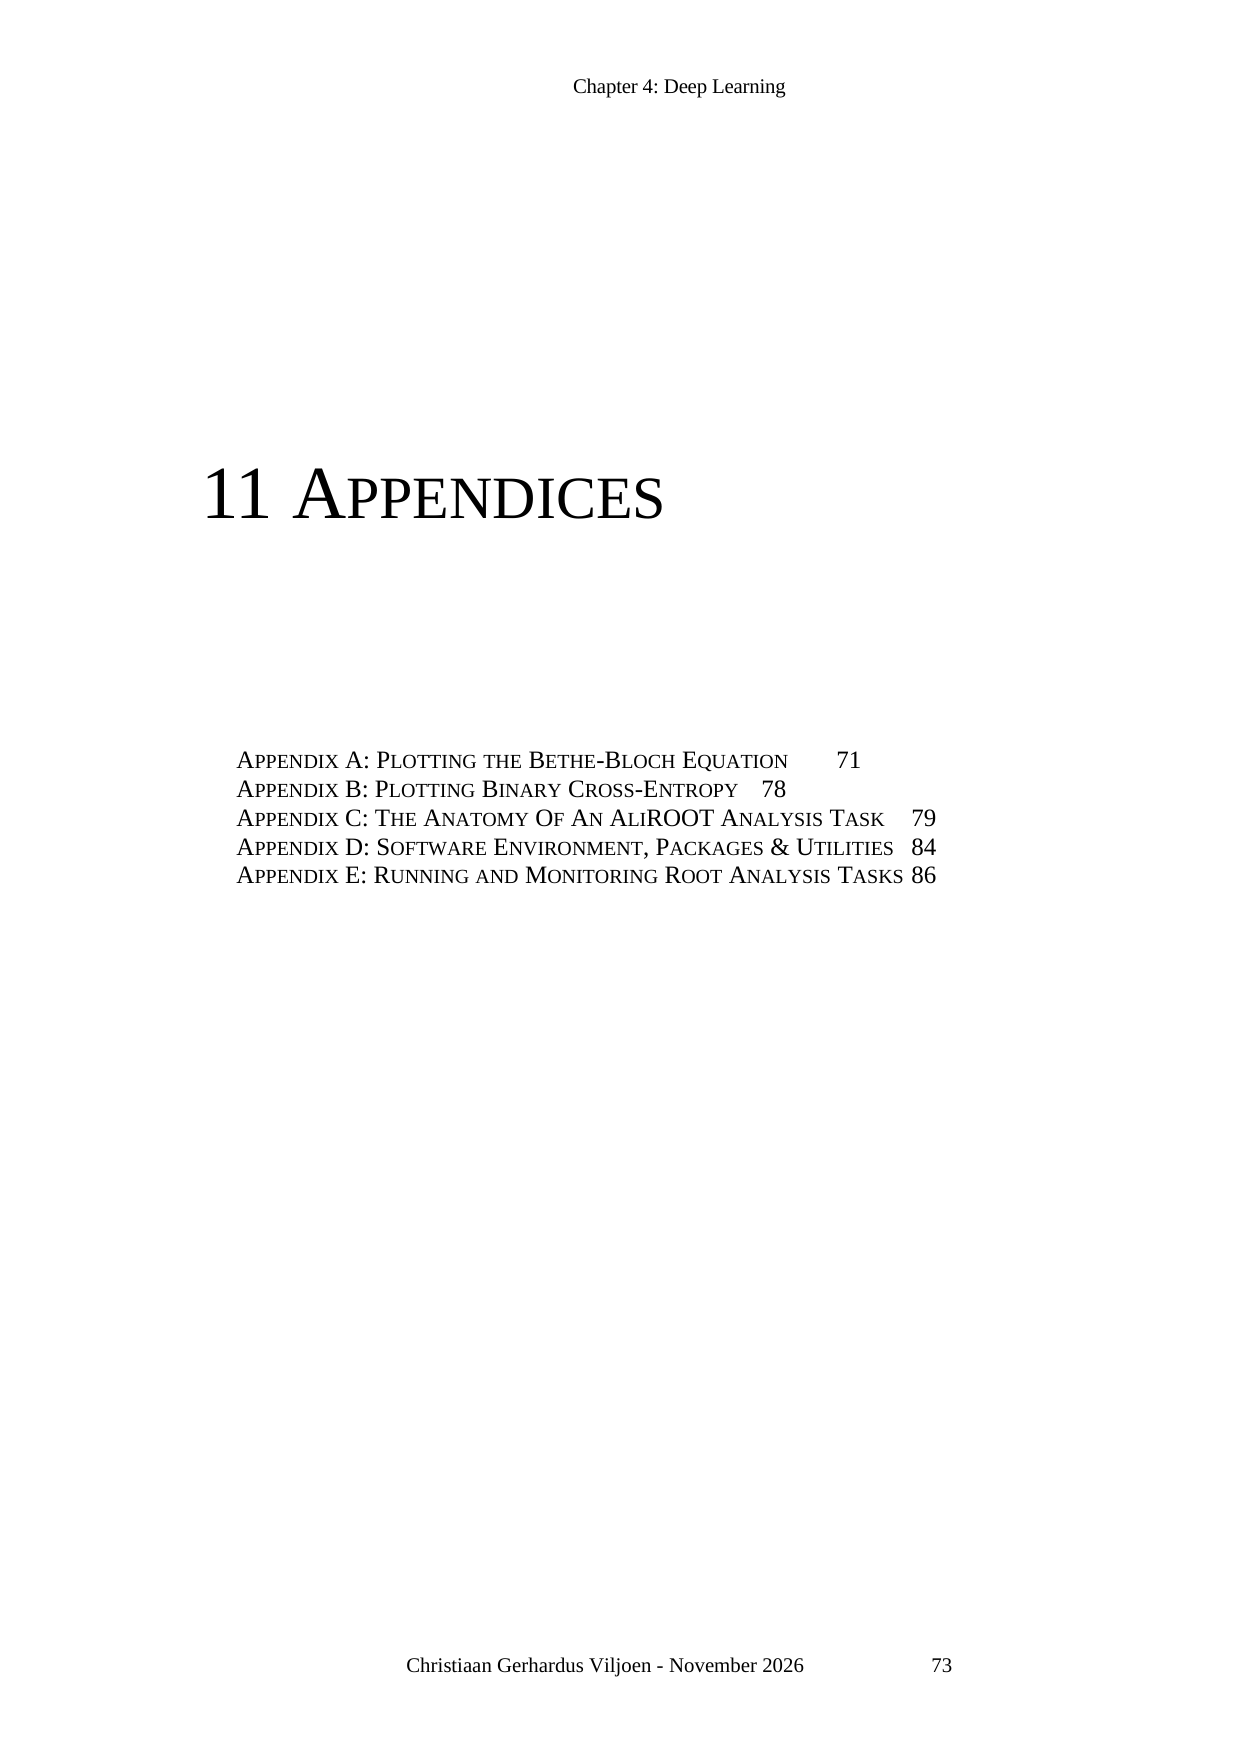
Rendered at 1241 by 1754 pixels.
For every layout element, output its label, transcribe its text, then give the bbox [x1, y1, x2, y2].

text Appendix A: Plotting the Bethe-Bloch Equation 71 [236, 745, 1122, 774]
subtitle Appendices [201, 448, 1122, 534]
text Appendix D: Software Environment, Packages & Utilities 84 [236, 832, 1122, 860]
text Appendix B: Plotting Binary Cross-Entropy 78 [236, 774, 1122, 803]
text Appendix E: Running and Monitoring Root Analysis Tasks 86 [236, 860, 1122, 889]
text Appendix C: The Anatomy Of An AliROOT Analysis Task 79 [236, 803, 1122, 832]
